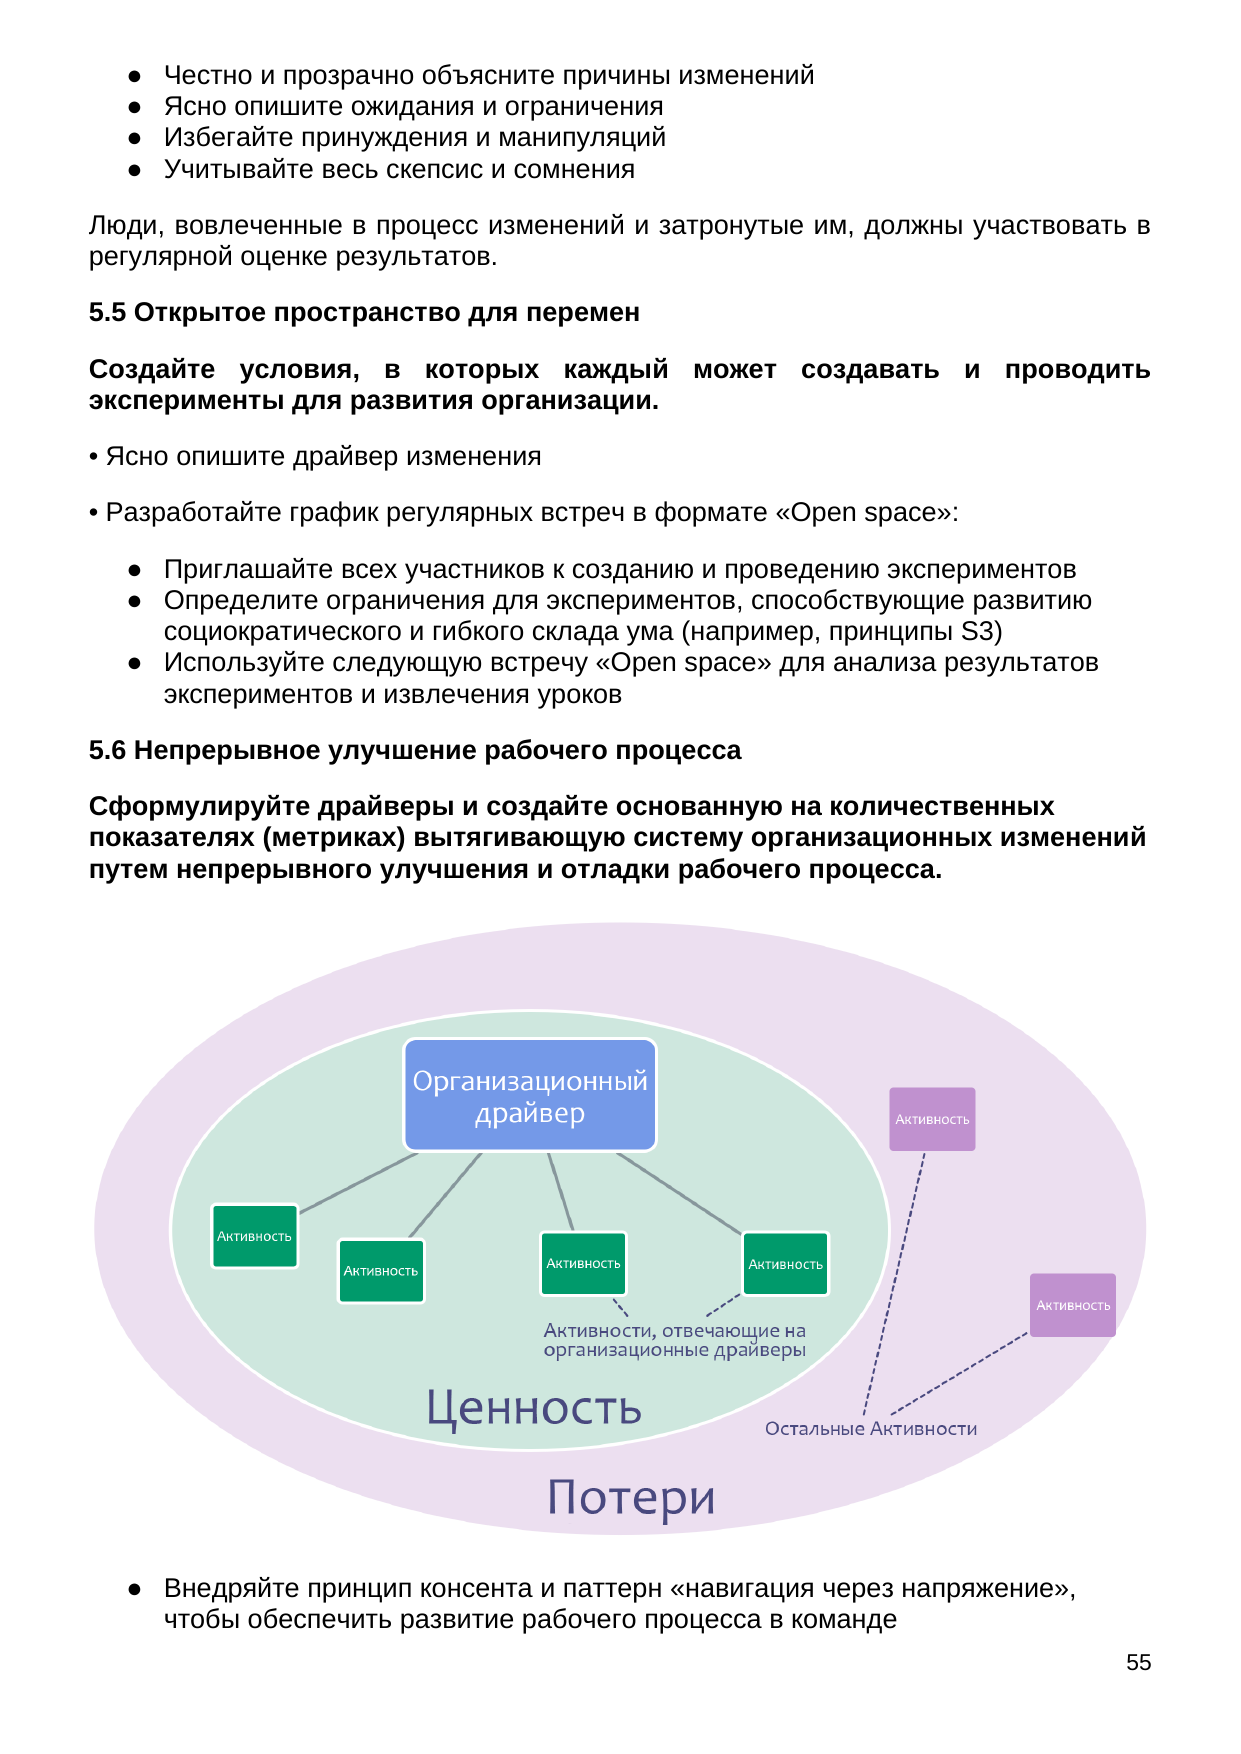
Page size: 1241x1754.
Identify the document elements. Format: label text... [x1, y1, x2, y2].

list Ясно опишите ожидания и ограничения [126, 90, 1152, 121]
picture [88, 908, 1152, 1547]
text Люди, вовлеченные в процесс изменений и затронутые им, должны участвовать в регулярной оценке результатов. [88, 209, 1152, 271]
text • Ясно опишите драйвер изменения [88, 440, 1152, 471]
list Используйте следующую встречу «Open space» для анализа результатов экспериментов и извлечения уроков [126, 646, 1152, 709]
list Учитывайте весь скепсис и сомнения [126, 153, 1152, 184]
text • Разработайте график регулярных встреч в формате «Open spaсe»: [88, 496, 1152, 528]
text 5.6 Непрерывное улучшение рабочего процесса [88, 734, 1152, 765]
list Честно и прозрачно объясните причины изменений [126, 59, 1152, 90]
list Избегайте принуждения и манипуляций [126, 121, 1152, 153]
list Определите ограничения для экспериментов, способствующие развитию социократического и гибкого склада ума (например, принципы S3) [126, 584, 1152, 646]
text Сформулируйте драйверы и создайте основанную на количественных показателях (метриках) вытягивающую систему организационных изменений путем непрерывного улучшения и отладки рабочего процесса. [88, 790, 1152, 884]
list Внедряйте принцип консента и паттерн «навигация через напряжение», чтобы обеспечить развитие рабочего процесса в команде [126, 1572, 1152, 1634]
text Создайте условия, в которых каждый может создавать и проводить эксперименты для развития организации. [88, 353, 1152, 415]
text 5.5 Открытое пространство для перемен [88, 296, 1152, 328]
list Приглашайте всех участников к созданию и проведению экспериментов [126, 553, 1152, 584]
